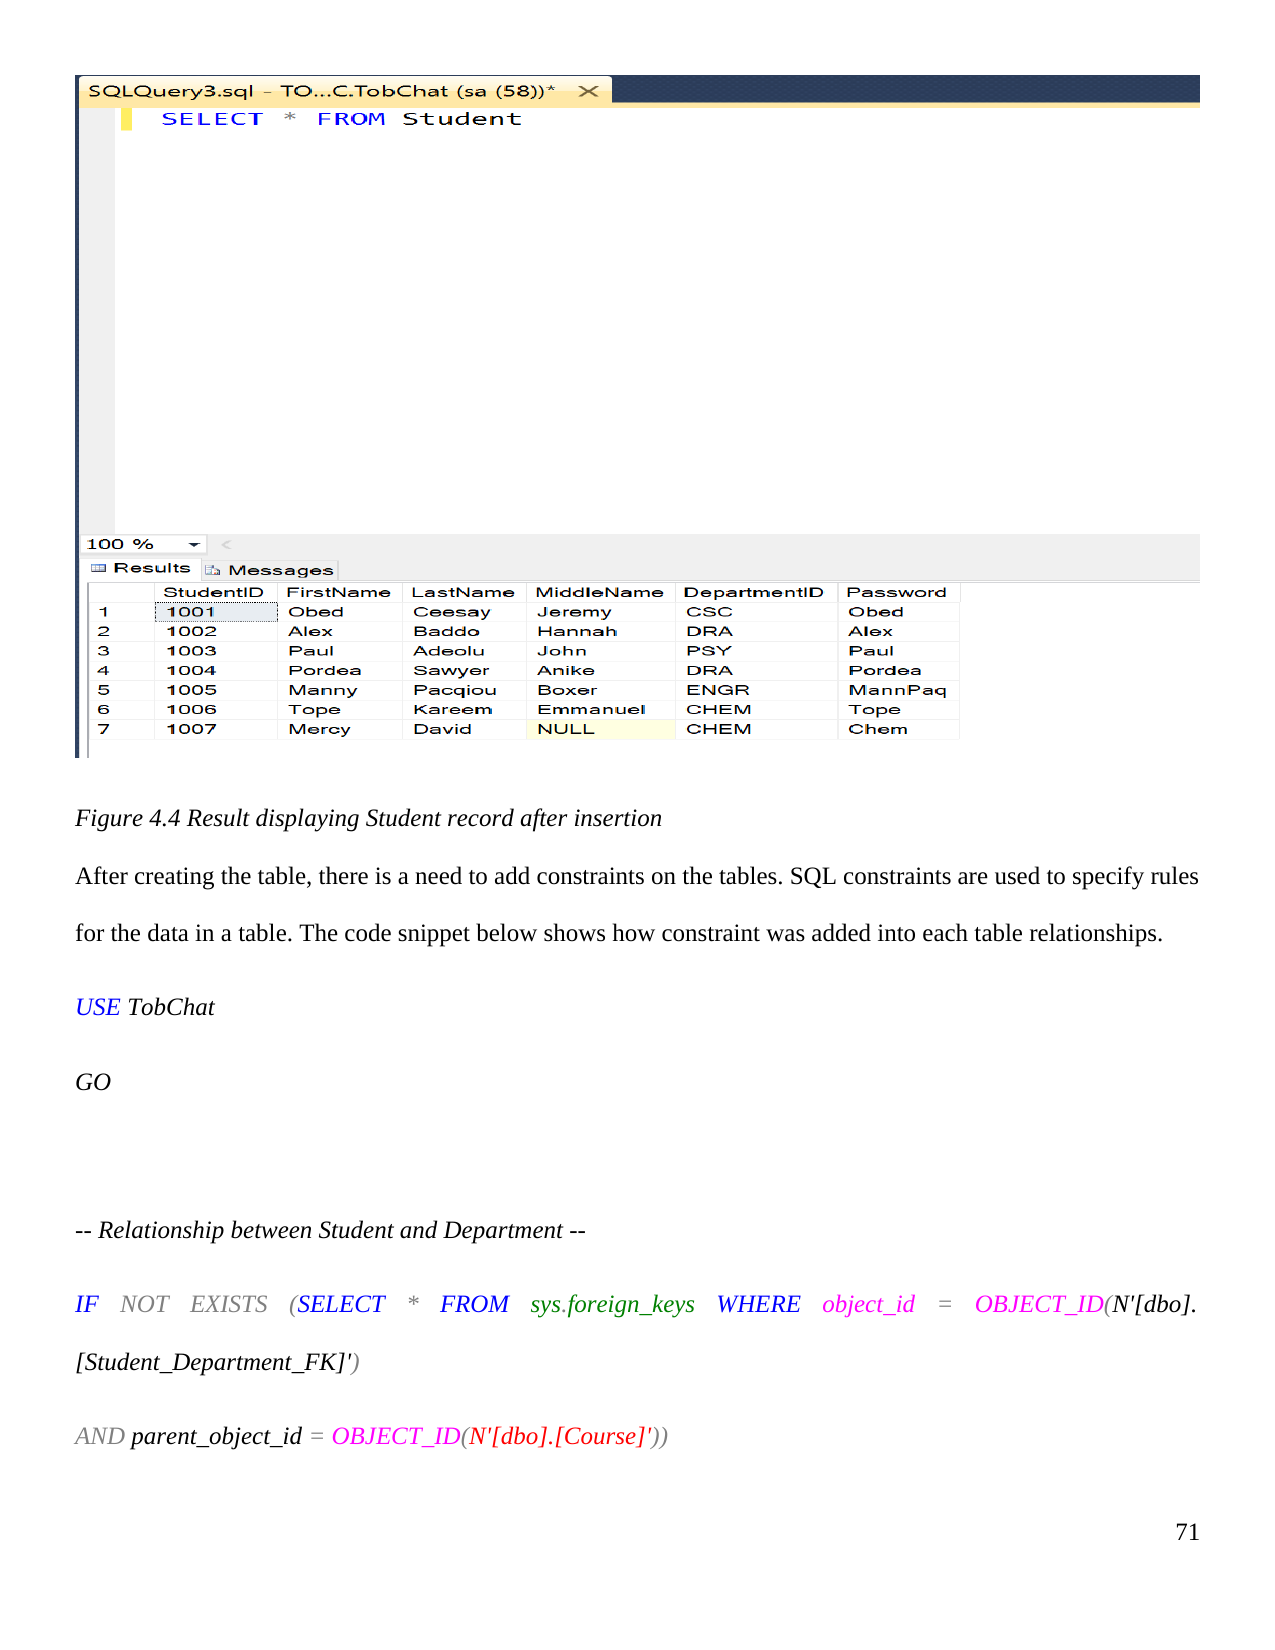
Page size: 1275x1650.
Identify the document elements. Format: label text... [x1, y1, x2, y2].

text USE TobChat [75, 992, 1200, 1021]
text AND parent_object_id = OBJECT_ID(N'[dbo].[Course]')) [75, 1421, 1200, 1449]
text GO [75, 1067, 1200, 1095]
text -- Relationship between Student and Department -- [75, 1215, 1200, 1244]
subtitle Figure 4.4 Result displaying Student record after insertion [75, 803, 1200, 832]
text IF NOT EXISTS (SELECT * FROM sys.foreign_keys WHERE object_id = OBJECT_ID(N'[dbo].[Student_Department_FK]') [75, 1289, 1200, 1375]
picture [75, 75, 1200, 758]
text After creating the table, there is a need to add constraints on the tables. SQL constraints are used to specify rules for the data in a table. The code snippet below shows how constraint was added into each table relationships. [75, 861, 1200, 947]
